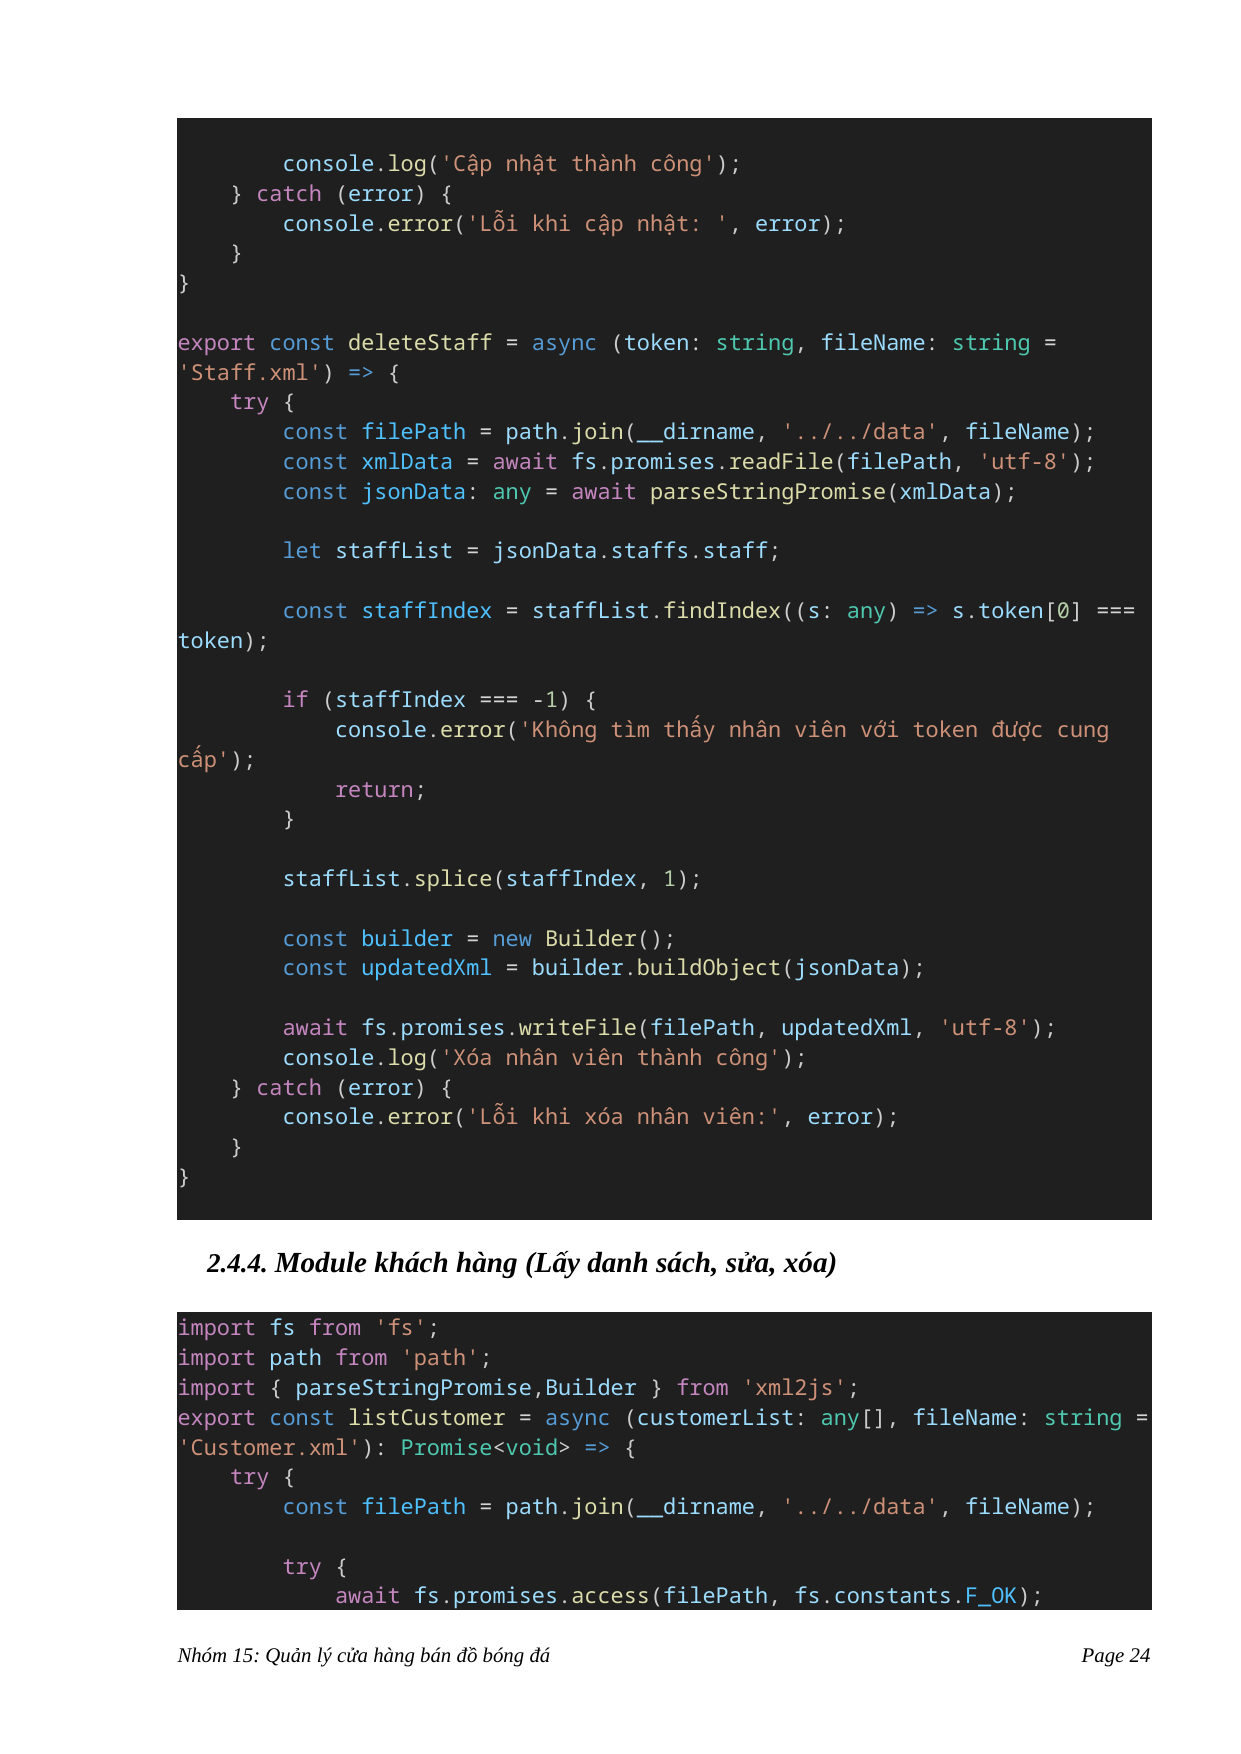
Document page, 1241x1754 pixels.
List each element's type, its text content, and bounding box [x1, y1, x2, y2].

text } [177, 267, 1152, 297]
text console.error('Không tìm thấy nhân viên với token được cung cấp'); [177, 714, 1152, 773]
text try { [177, 386, 1152, 416]
text } [177, 237, 1152, 267]
text let staffList = jsonData.staffs.staff; [177, 535, 1152, 565]
text try { [177, 1551, 1152, 1581]
text try { [177, 1461, 1152, 1491]
text staffList.splice(staffIndex, 1); [177, 863, 1152, 893]
text } [177, 1161, 1152, 1191]
subtitle Module khách hàng (Lấy danh sách, sửa, xóa) [177, 1245, 1152, 1279]
text if (staffIndex === -1) { [177, 684, 1152, 714]
text const xmlData = await fs.promises.readFile(filePath, 'utf-8'); [177, 446, 1152, 476]
text import path from 'path'; [177, 1342, 1152, 1372]
text } catch (error) { [177, 1071, 1152, 1101]
text await fs.promises.access(filePath, fs.constants.F_OK); [177, 1581, 1152, 1610]
text await fs.promises.writeFile(filePath, updatedXml, 'utf-8'); [177, 1012, 1152, 1042]
text import { parseStringPromise,Builder } from 'xml2js'; [177, 1372, 1152, 1402]
text const jsonData: any = await parseStringPromise(xmlData); [177, 476, 1152, 505]
text const filePath = path.join(__dirname, '../../data', fileName); [177, 1491, 1152, 1521]
text console.log('Cập nhật thành công'); [177, 148, 1152, 178]
text const builder = new Builder(); [177, 922, 1152, 952]
text const updatedXml = builder.buildObject(jsonData); [177, 952, 1152, 982]
text console.error('Lỗi khi cập nhật: ', error); [177, 207, 1152, 237]
text console.log('Xóa nhân viên thành công'); [177, 1042, 1152, 1071]
text export const deleteStaff = async (token: string, fileName: string = 'Staff.xml') => { [177, 327, 1152, 386]
text } [177, 1131, 1152, 1161]
text export const listCustomer = async (customerList: any[], fileName: string = 'Customer.xml'): Promise<void> => { [177, 1402, 1152, 1461]
text console.error('Lỗi khi xóa nhân viên:', error); [177, 1101, 1152, 1131]
text const filePath = path.join(__dirname, '../../data', fileName); [177, 416, 1152, 446]
text return; [177, 773, 1152, 803]
text const staffIndex = staffList.findIndex((s: any) => s.token[0] === token); [177, 595, 1152, 654]
text } catch (error) { [177, 178, 1152, 207]
text } [177, 803, 1152, 833]
text import fs from 'fs'; [177, 1312, 1152, 1342]
